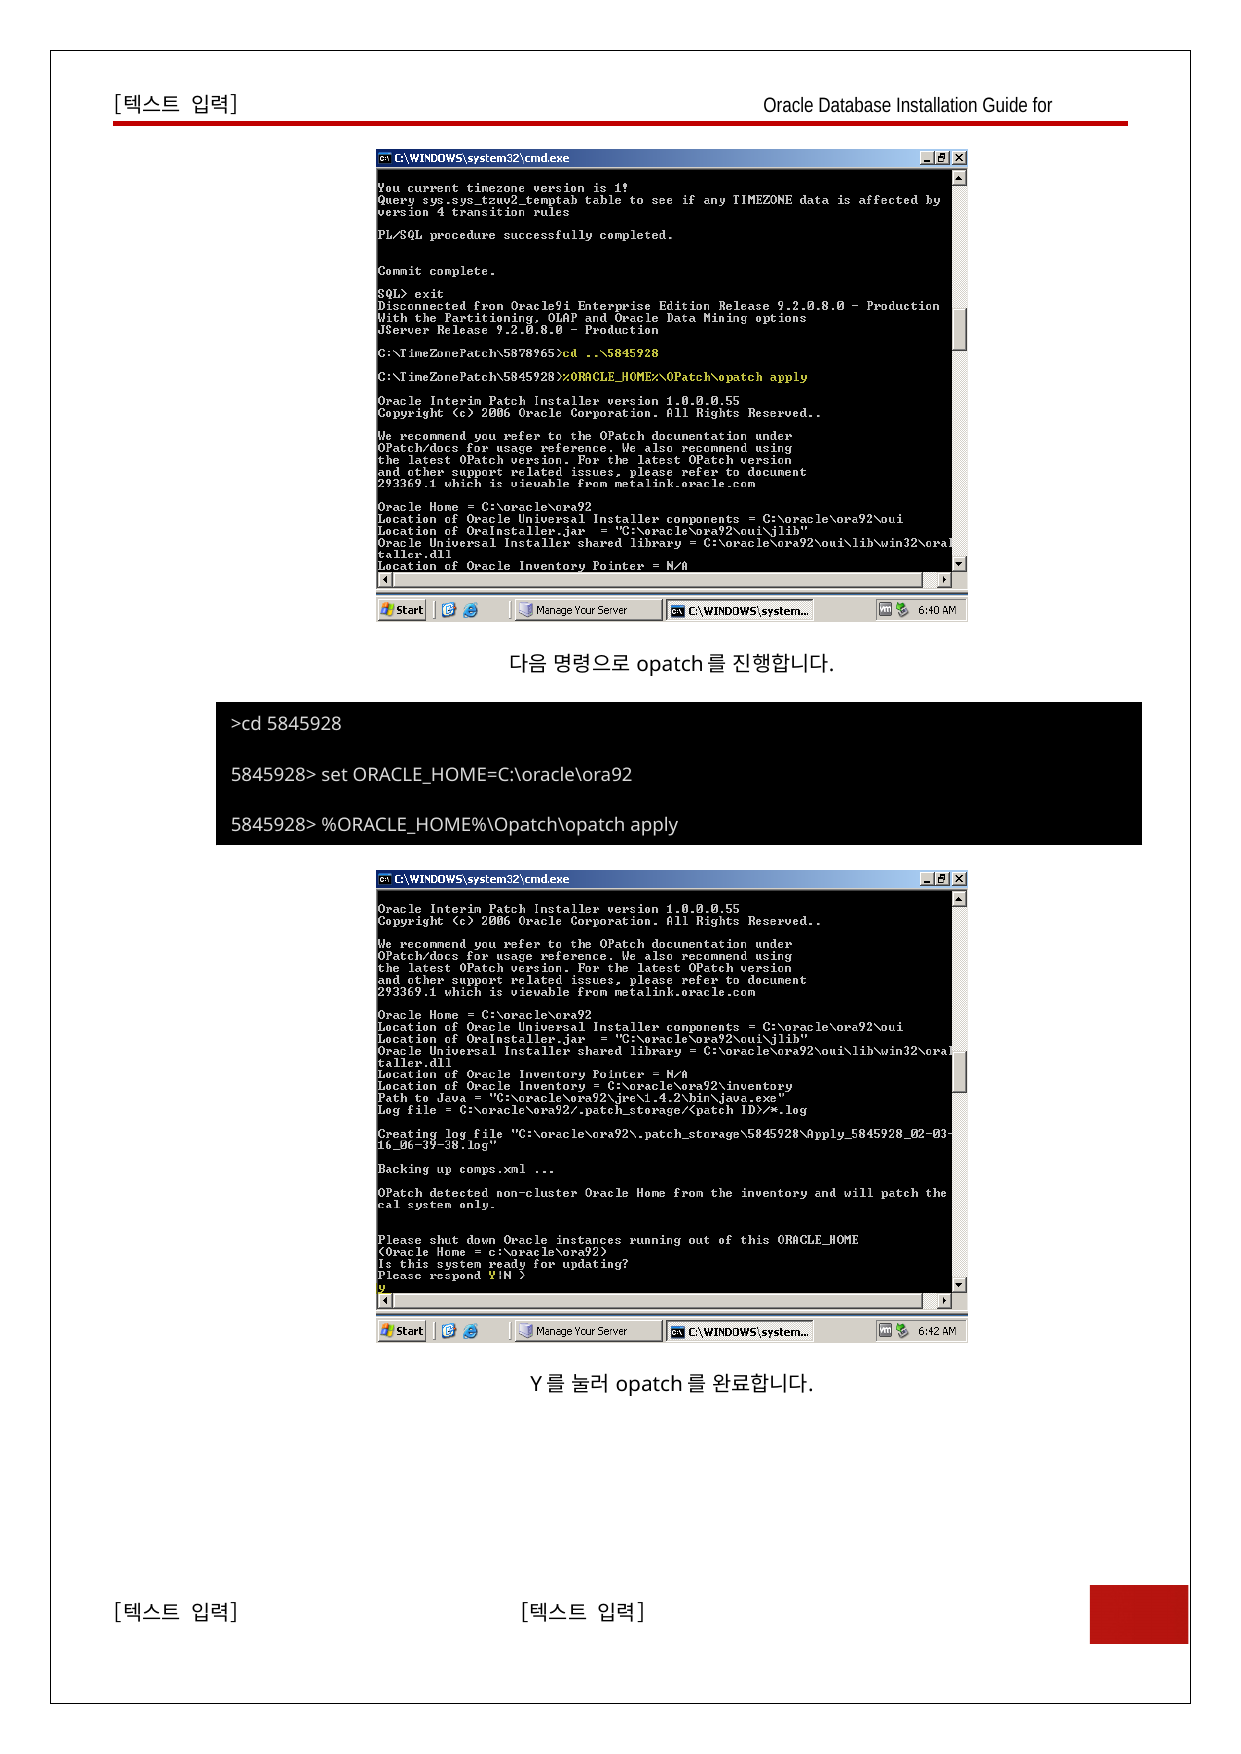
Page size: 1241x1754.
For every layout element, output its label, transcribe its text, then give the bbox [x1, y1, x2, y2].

text 5845928> %ORACLE_HOME%\Opatch\opatch apply [222, 803, 1136, 839]
picture [1089, 1585, 1189, 1644]
text >cd 5845928 [222, 709, 1136, 736]
text 다음 명령으로 opatch를 진행합니다. [216, 647, 1128, 677]
text 5845928> set ORACLE_HOME=C:\oracle\ora92 [222, 753, 1136, 787]
text Y를 눌러 opatch를 완료합니다. [216, 1367, 1128, 1398]
picture [376, 149, 968, 622]
picture [376, 870, 968, 1343]
